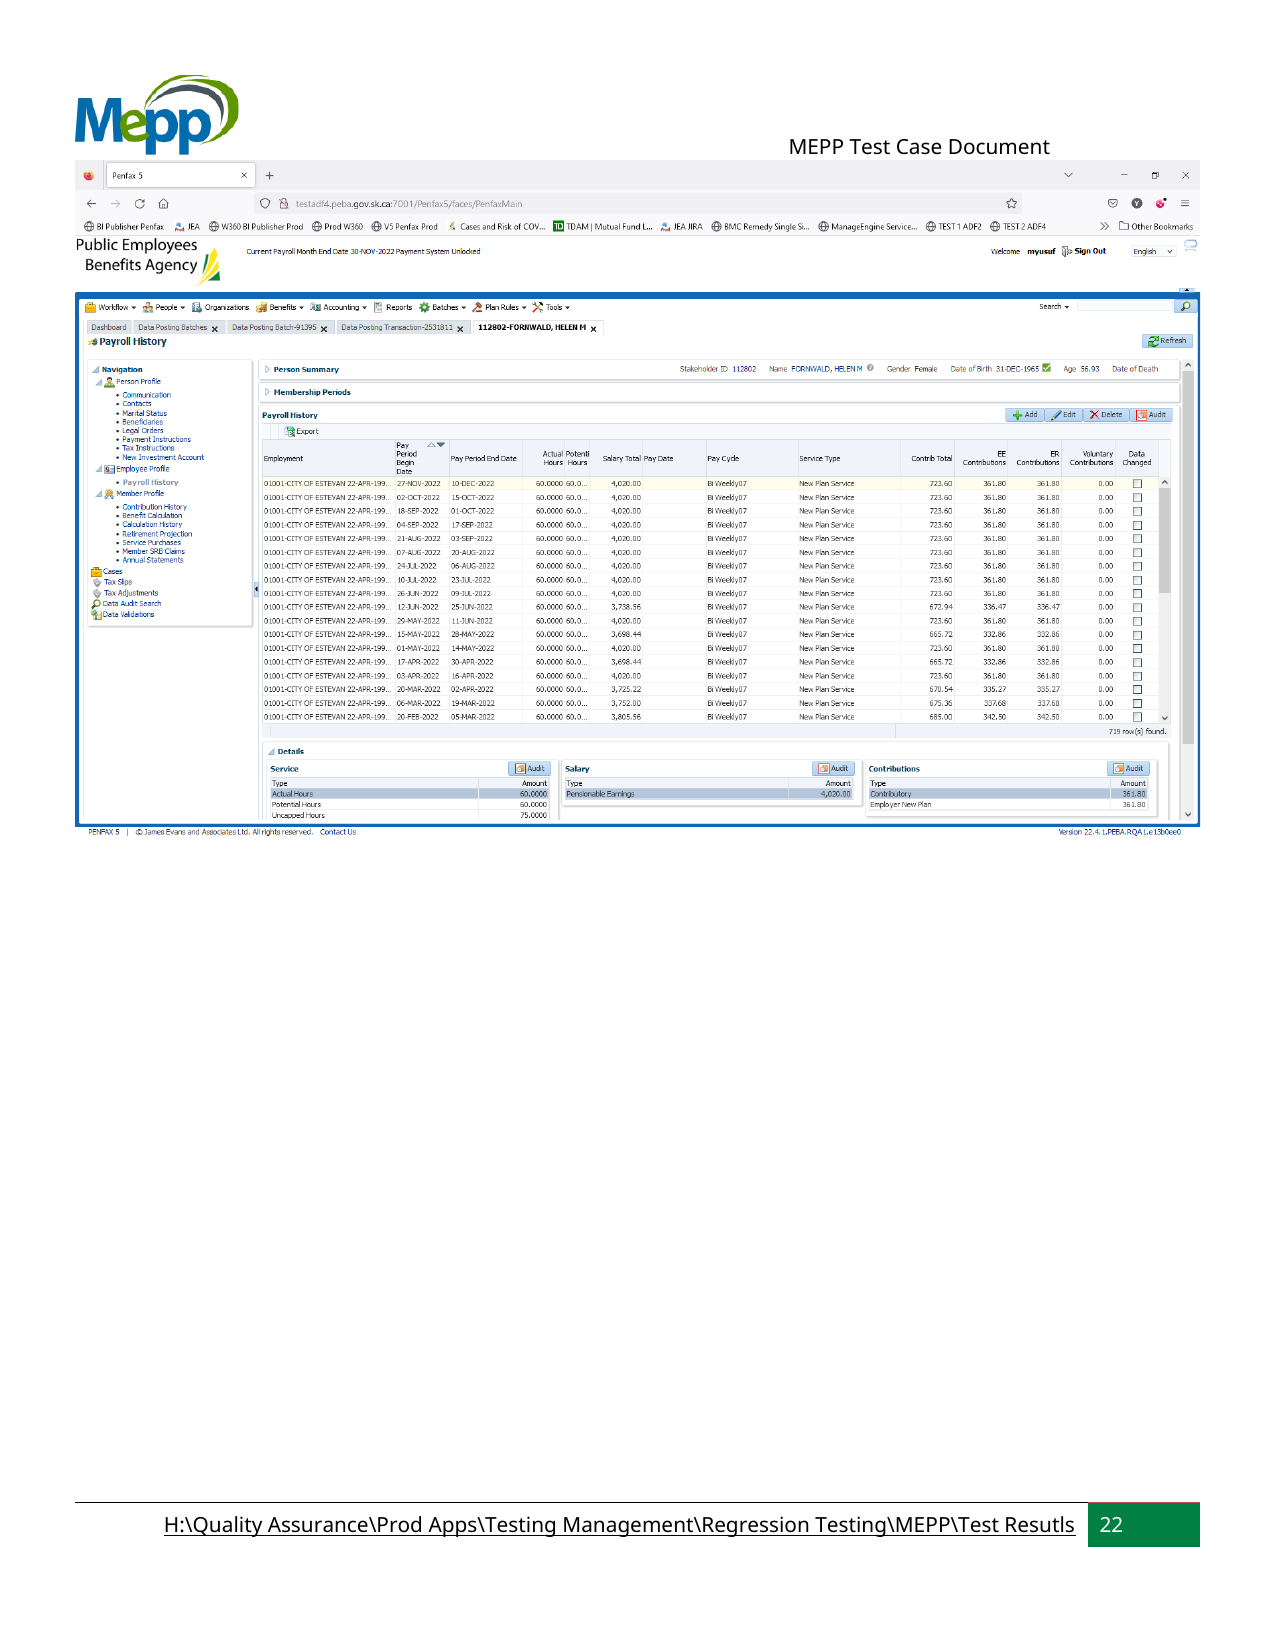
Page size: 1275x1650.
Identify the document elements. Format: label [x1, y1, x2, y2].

picture [75, 75, 239, 155]
picture [75, 160, 1200, 837]
